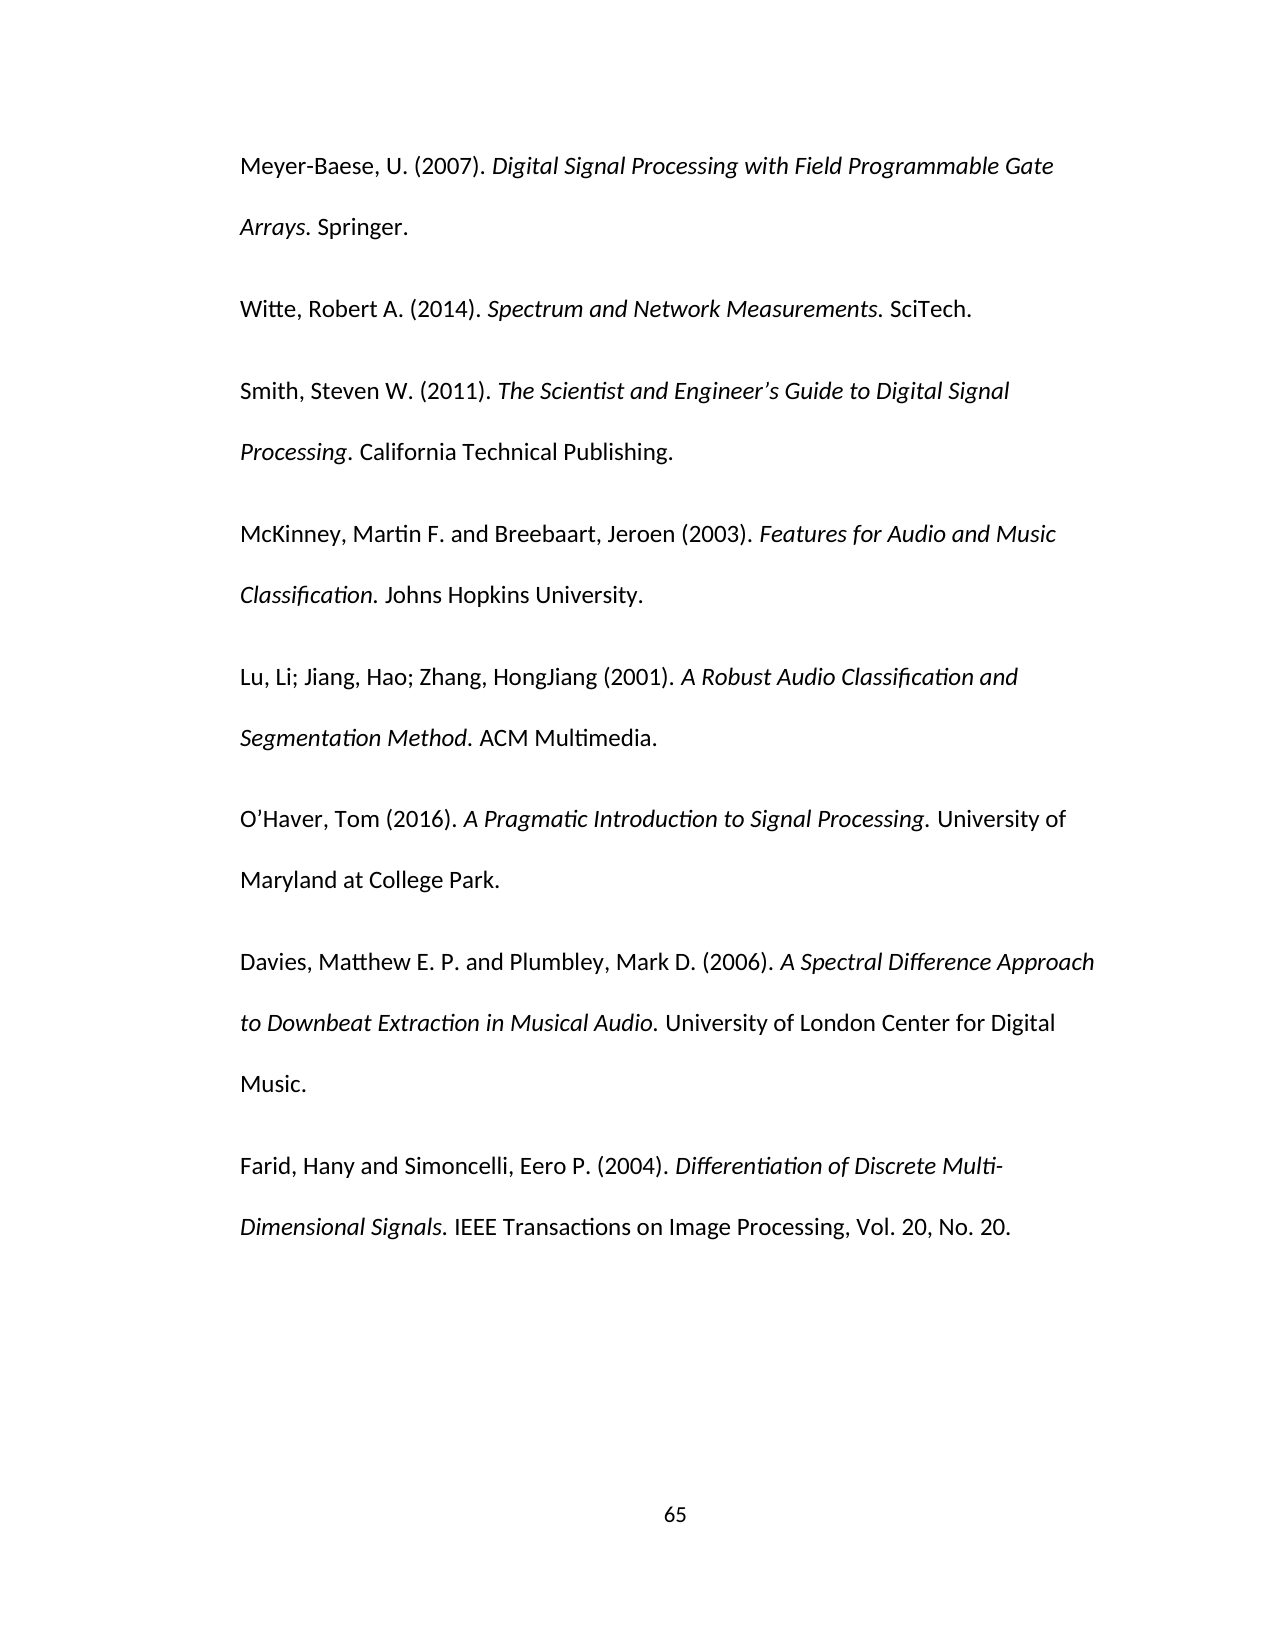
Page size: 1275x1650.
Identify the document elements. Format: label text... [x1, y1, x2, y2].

text Farid, Hany and Simoncelli, Eero P. (2004). Differentiation of Discrete Multi-Dimensional Signals. IEEE Transactions on Image Processing, Vol. 20, No. 20. [240, 1150, 1110, 1242]
text Smith, Steven W. (2011). The Scientist and Engineer’s Guide to Digital Signal Processing. California Technical Publishing. [240, 375, 1110, 466]
text McKinney, Martin F. and Breebaart, Jeroen (2003). Features for Audio and Music Classification. Johns Hopkins University. [240, 518, 1110, 609]
text Meyer-Baese, U. (2007). Digital Signal Processing with Field Programmable Gate Arrays. Springer. [240, 150, 1110, 242]
text Lu, Li; Jiang, Hao; Zhang, HongJiang (2001). A Robust Audio Classification and Segmentation Method. ACM Multimedia. [240, 661, 1110, 752]
text O’Haver, Tom (2016). A Pragmatic Introduction to Signal Processing. University of Maryland at College Park. [240, 803, 1110, 895]
text Witte, Robert A. (2014). Spectrum and Network Measurements. SciTech. [240, 293, 1110, 323]
text Davies, Matthew E. P. and Plumbley, Mark D. (2006). A Spectral Difference Approach to Downbeat Extraction in Musical Audio. University of London Center for Digital Music. [240, 946, 1110, 1099]
